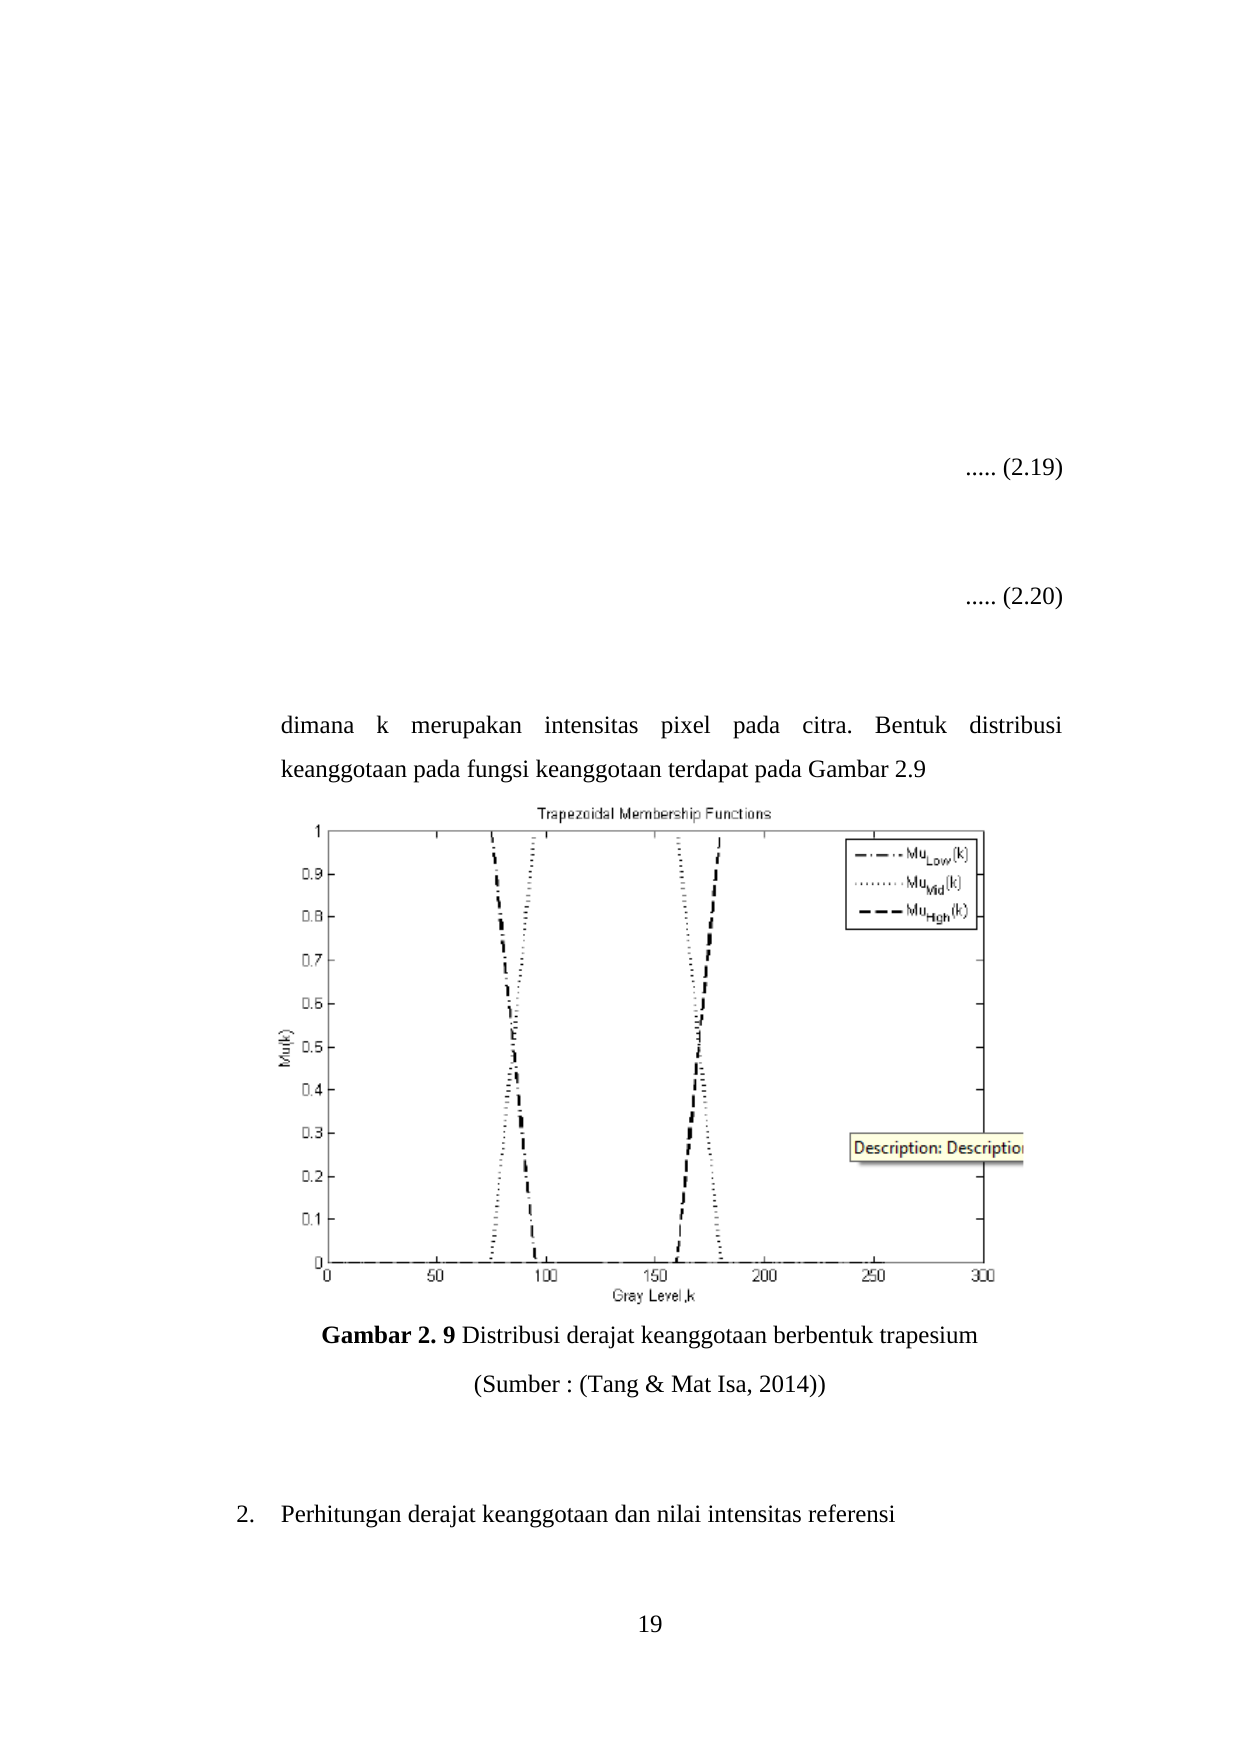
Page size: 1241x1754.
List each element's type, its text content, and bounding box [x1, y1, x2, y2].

list Perhitungan derajat keanggotaan dan nilai intensitas referensi [236, 1499, 1063, 1527]
picture [275, 798, 1024, 1311]
text ..... (2.20) [281, 581, 1063, 610]
text ..... (2.19) [281, 452, 1063, 481]
text dimana k merupakan intensitas pixel pada citra. Bentuk distribusi keanggotaan pada fungsi keanggotaan terdapat pada Gambar 2.9 [281, 711, 1063, 782]
